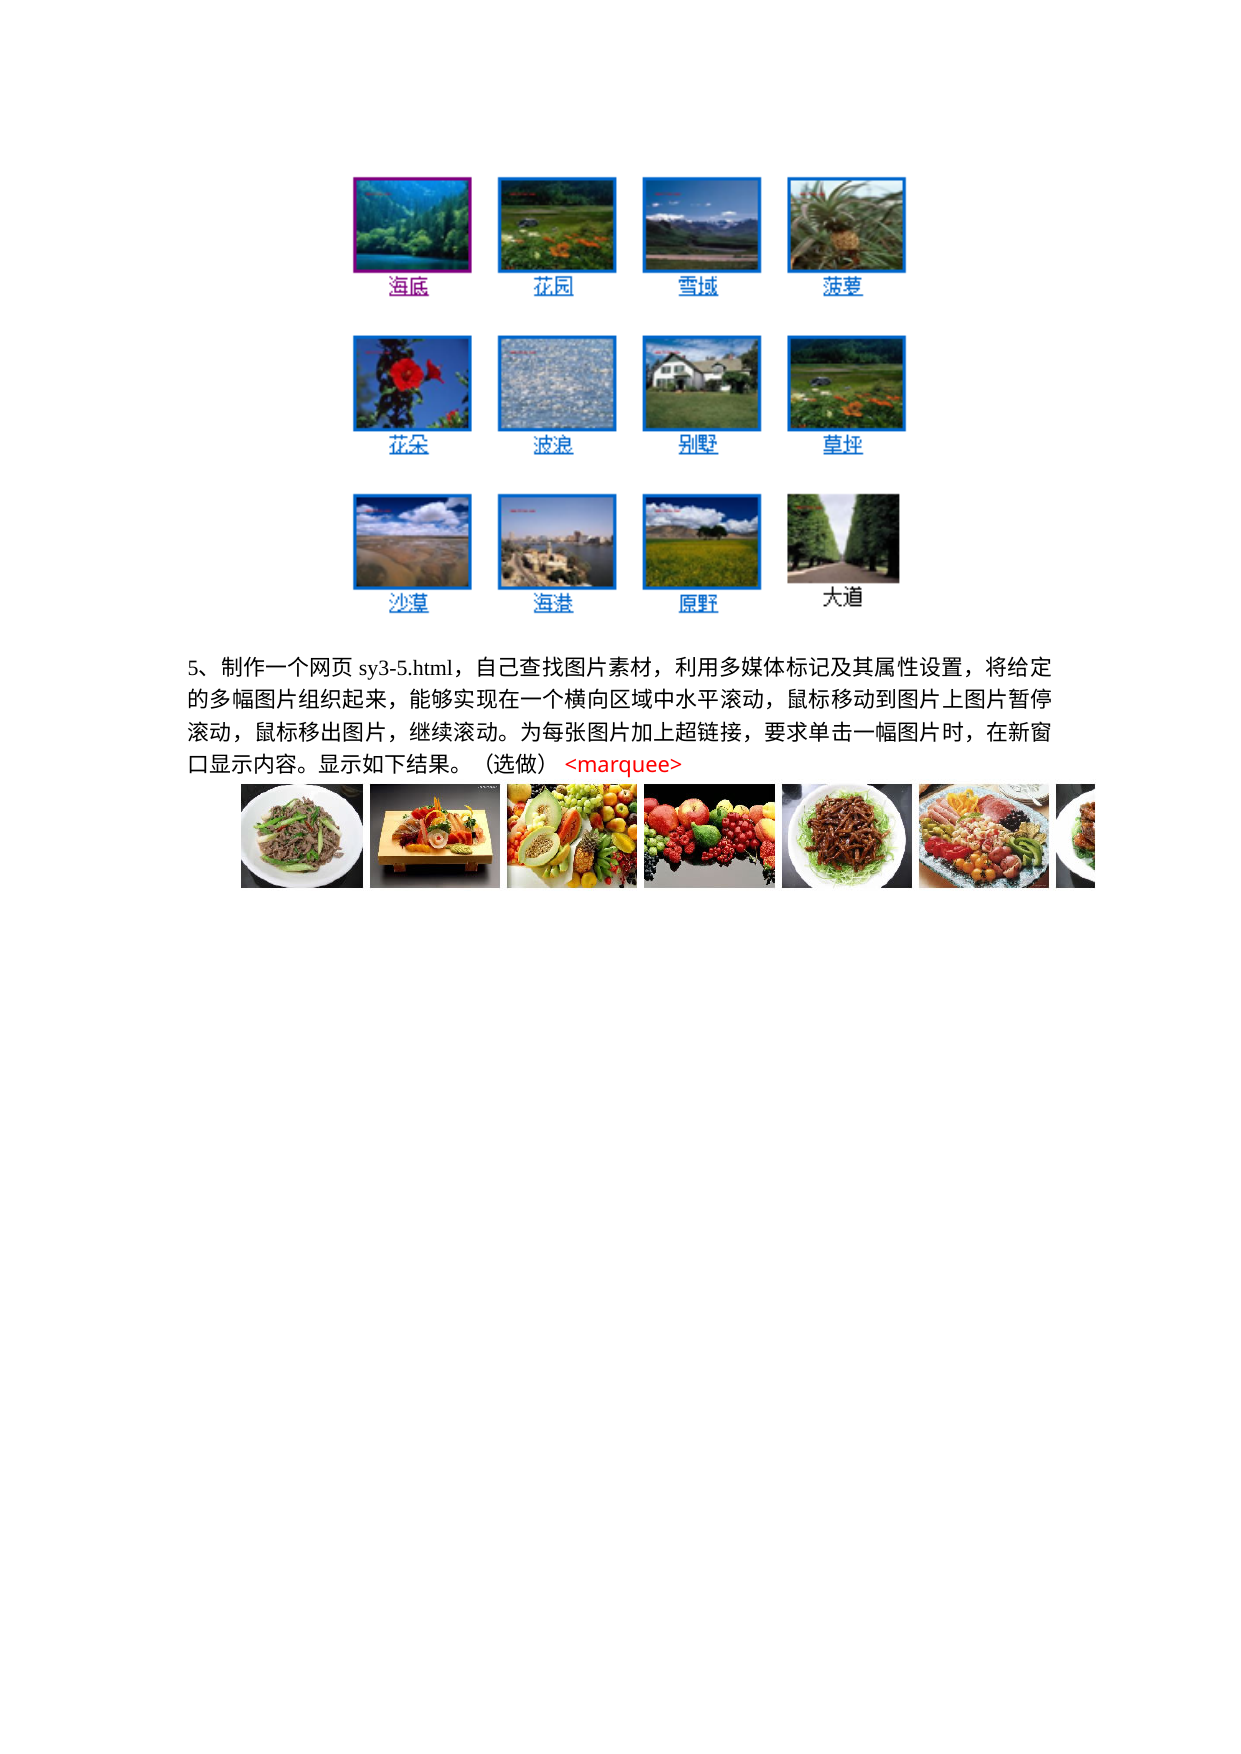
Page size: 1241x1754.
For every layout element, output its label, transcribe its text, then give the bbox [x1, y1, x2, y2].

picture [234, 779, 1099, 892]
picture [319, 162, 921, 633]
text 5、制作一个网页sy3-5.html，自己查找图片素材，利用多媒体标记及其属性设置，将给定的多幅图片组织起来，能够实现在一个横向区域中水平滚动，鼠标移动到图片上图片暂停滚动，鼠标移出图片，继续滚动。为每张图片加上超链接，要求单击一幅图片时，在新窗口显示内容。显示如下结果。（选做） <marquee> [187, 649, 1053, 779]
